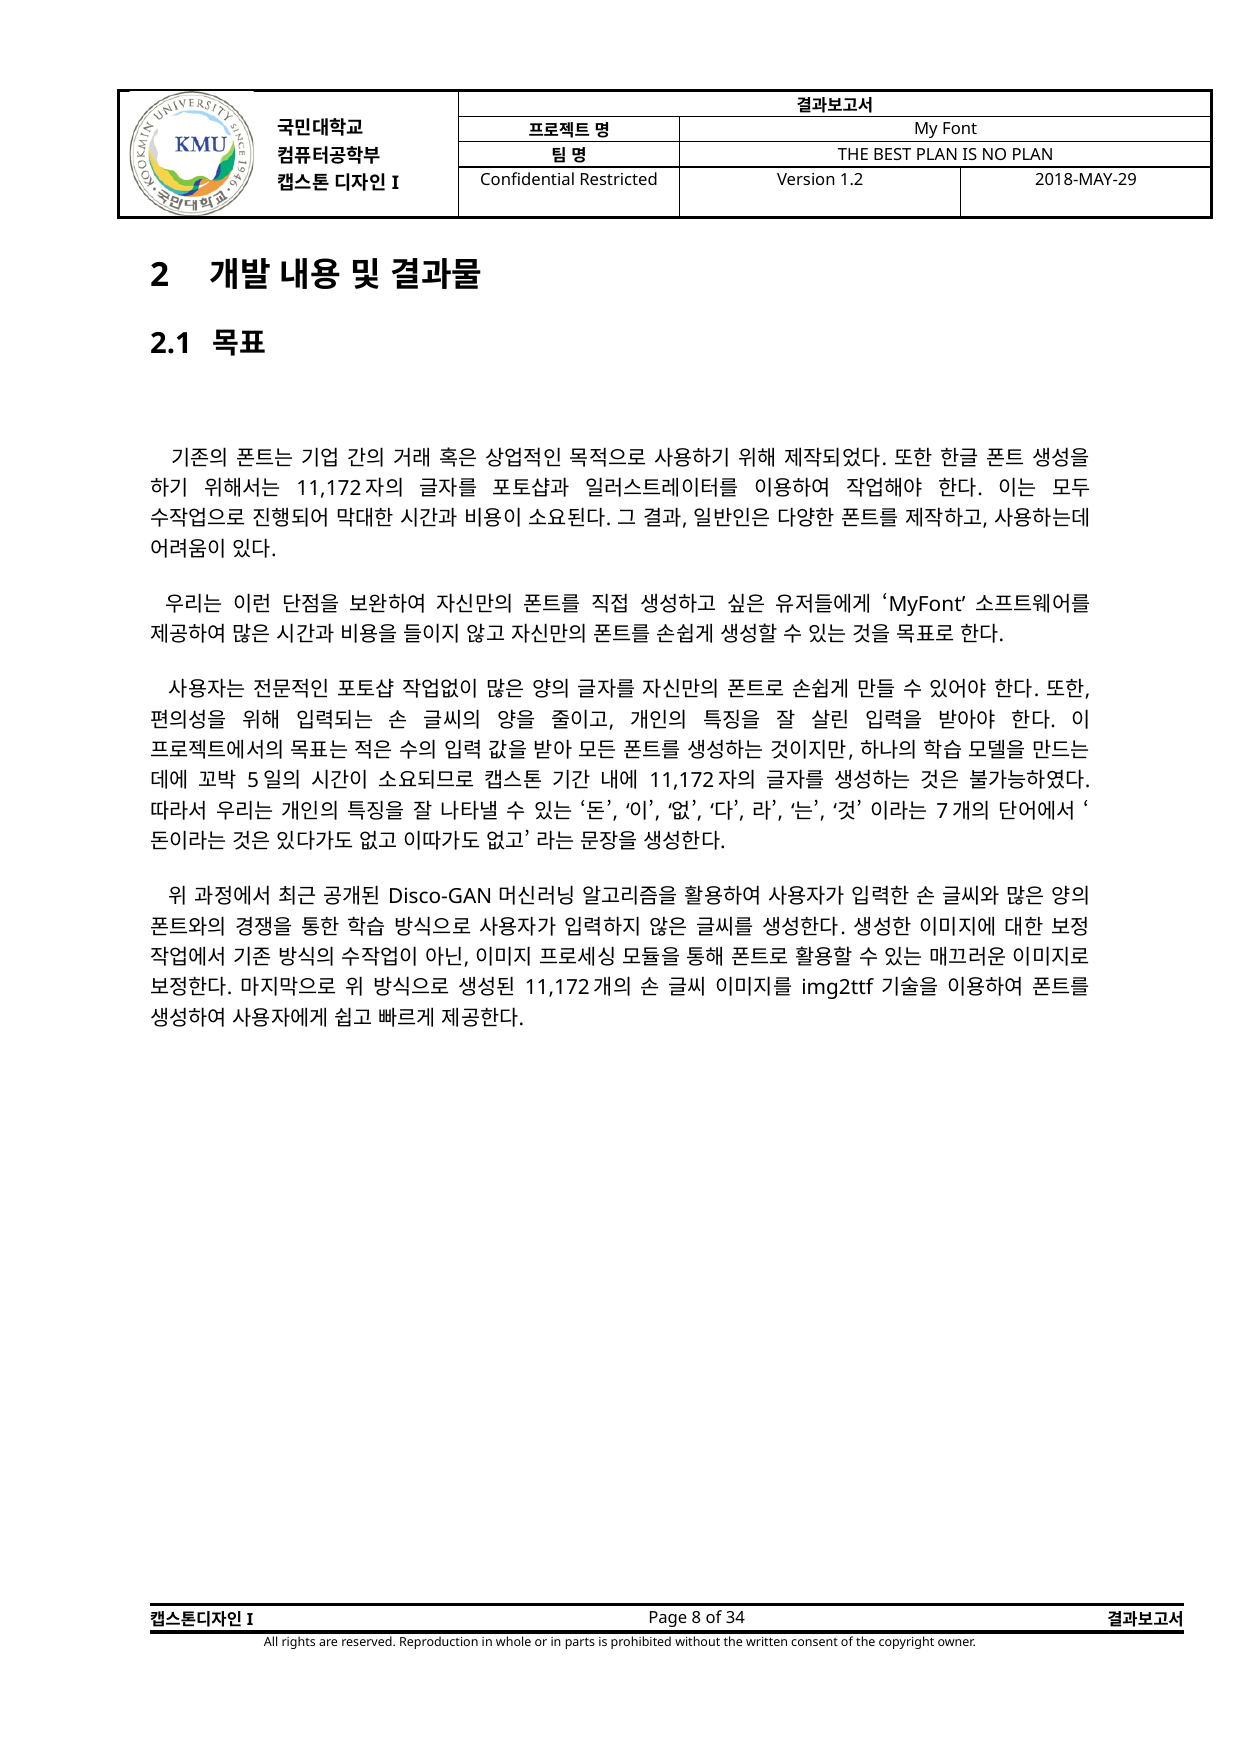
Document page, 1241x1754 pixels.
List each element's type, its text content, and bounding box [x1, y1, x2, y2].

text 기존의 폰트는 기업 간의 거래 혹은 상업적인 목적으로 사용하기 위해 제작되었다. 또한 한글 폰트 생성을 하기 위해서는 11,172자의 글자를 포토샵과 일러스트레이터를 이용하여 작업해야 한다. 이는 모두 수작업으로 진행되어 막대한 시간과 비용이 소요된다. 그 결과, 일반인은 다양한 폰트를 제작하고, 사용하는데 어려움이 있다. [150, 441, 1090, 562]
text 우리는 이런 단점을 보완하여 자신만의 폰트를 직접 생성하고 싶은 유저들에게 ‘MyFont’ 소프트웨어를 제공하여 많은 시간과 비용을 들이지 않고 자신만의 폰트를 손쉽게 생성할 수 있는 것을 목표로 한다. [150, 587, 1090, 648]
subtitle 목표 [150, 320, 1090, 362]
subtitle 개발 내용 및 결과물 [150, 247, 1090, 296]
text 위 과정에서 최근 공개된 Disco-GAN 머신러닝 알고리즘을 활용하여 사용자가 입력한 손 글씨와 많은 양의 폰트와의 경쟁을 통한 학습 방식으로 사용자가 입력하지 않은 글씨를 생성한다. 생성한 이미지에 대한 보정 작업에서 기존 방식의 수작업이 아닌, 이미지 프로세싱 모듈을 통해 폰트로 활용할 수 있는 매끄러운 이미지로 보정한다. 마지막으로 위 방식으로 생성된 11,172개의 손 글씨 이미지를 img2ttf 기술을 이용하여 폰트를 생성하여 사용자에게 쉽고 빠르게 제공한다. [150, 879, 1090, 1031]
picture [129, 91, 254, 216]
text 사용자는 전문적인 포토샵 작업없이 많은 양의 글자를 자신만의 폰트로 손쉽게 만들 수 있어야 한다. 또한, 편의성을 위해 입력되는 손 글씨의 양을 줄이고, 개인의 특징을 잘 살린 입력을 받아야 한다. 이 프로젝트에서의 목표는 적은 수의 입력 값을 받아 모든 폰트를 생성하는 것이지만, 하나의 학습 모델을 만드는 데에 꼬박 5일의 시간이 소요되므로 캡스톤 기간 내에 11,172자의 글자를 생성하는 것은 불가능하였다. 따라서 우리는 개인의 특징을 잘 나타낼 수 있는 ‘돈’, ‘이’, ‘없’, ‘다’, 라’, ‘는’, ‘것’ 이라는 7개의 단어에서 ‘돈이라는 것은 있다가도 없고 이따가도 없고’ 라는 문장을 생성한다. [150, 673, 1090, 854]
